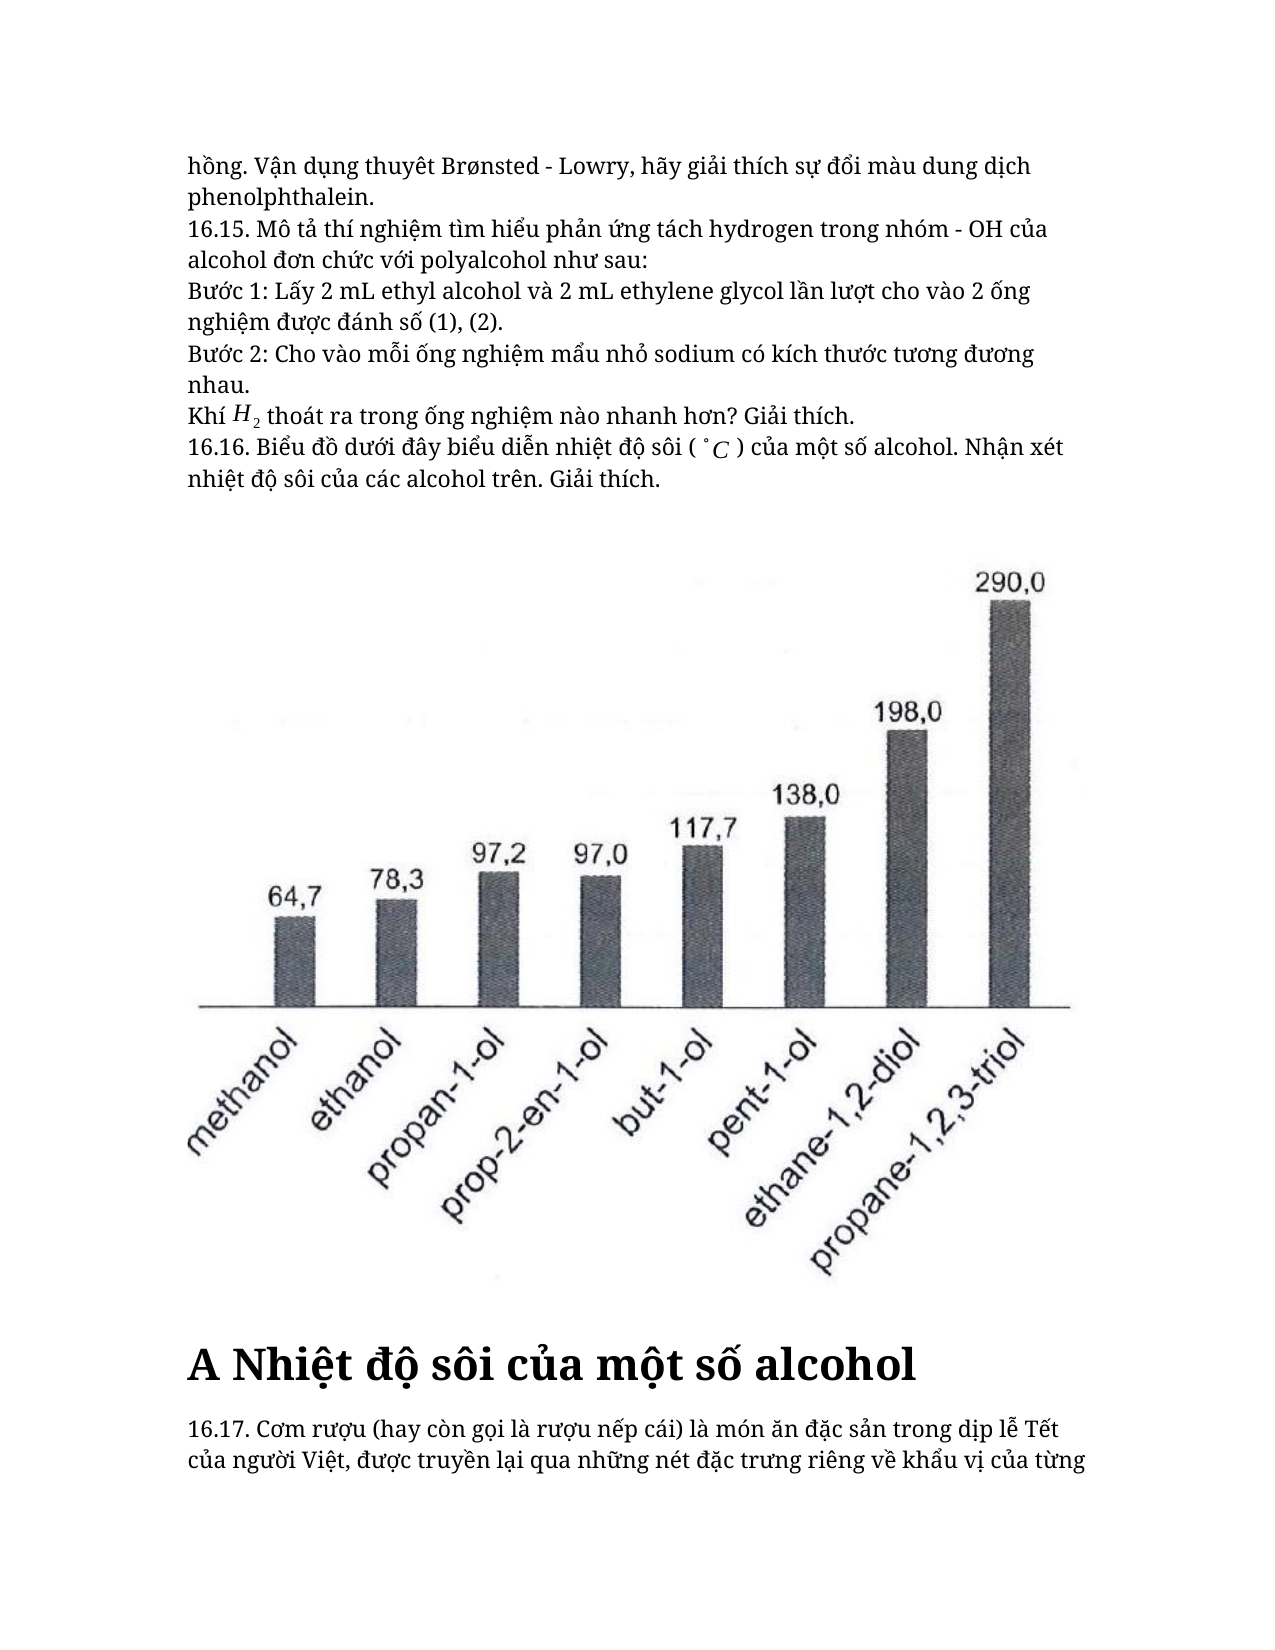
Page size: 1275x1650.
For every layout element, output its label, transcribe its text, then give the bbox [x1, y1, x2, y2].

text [187, 150, 1087, 525]
text A Nhiệt độ sôi của một số alcohol [187, 1333, 1087, 1393]
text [187, 1413, 1087, 1476]
picture [187, 548, 1088, 1299]
